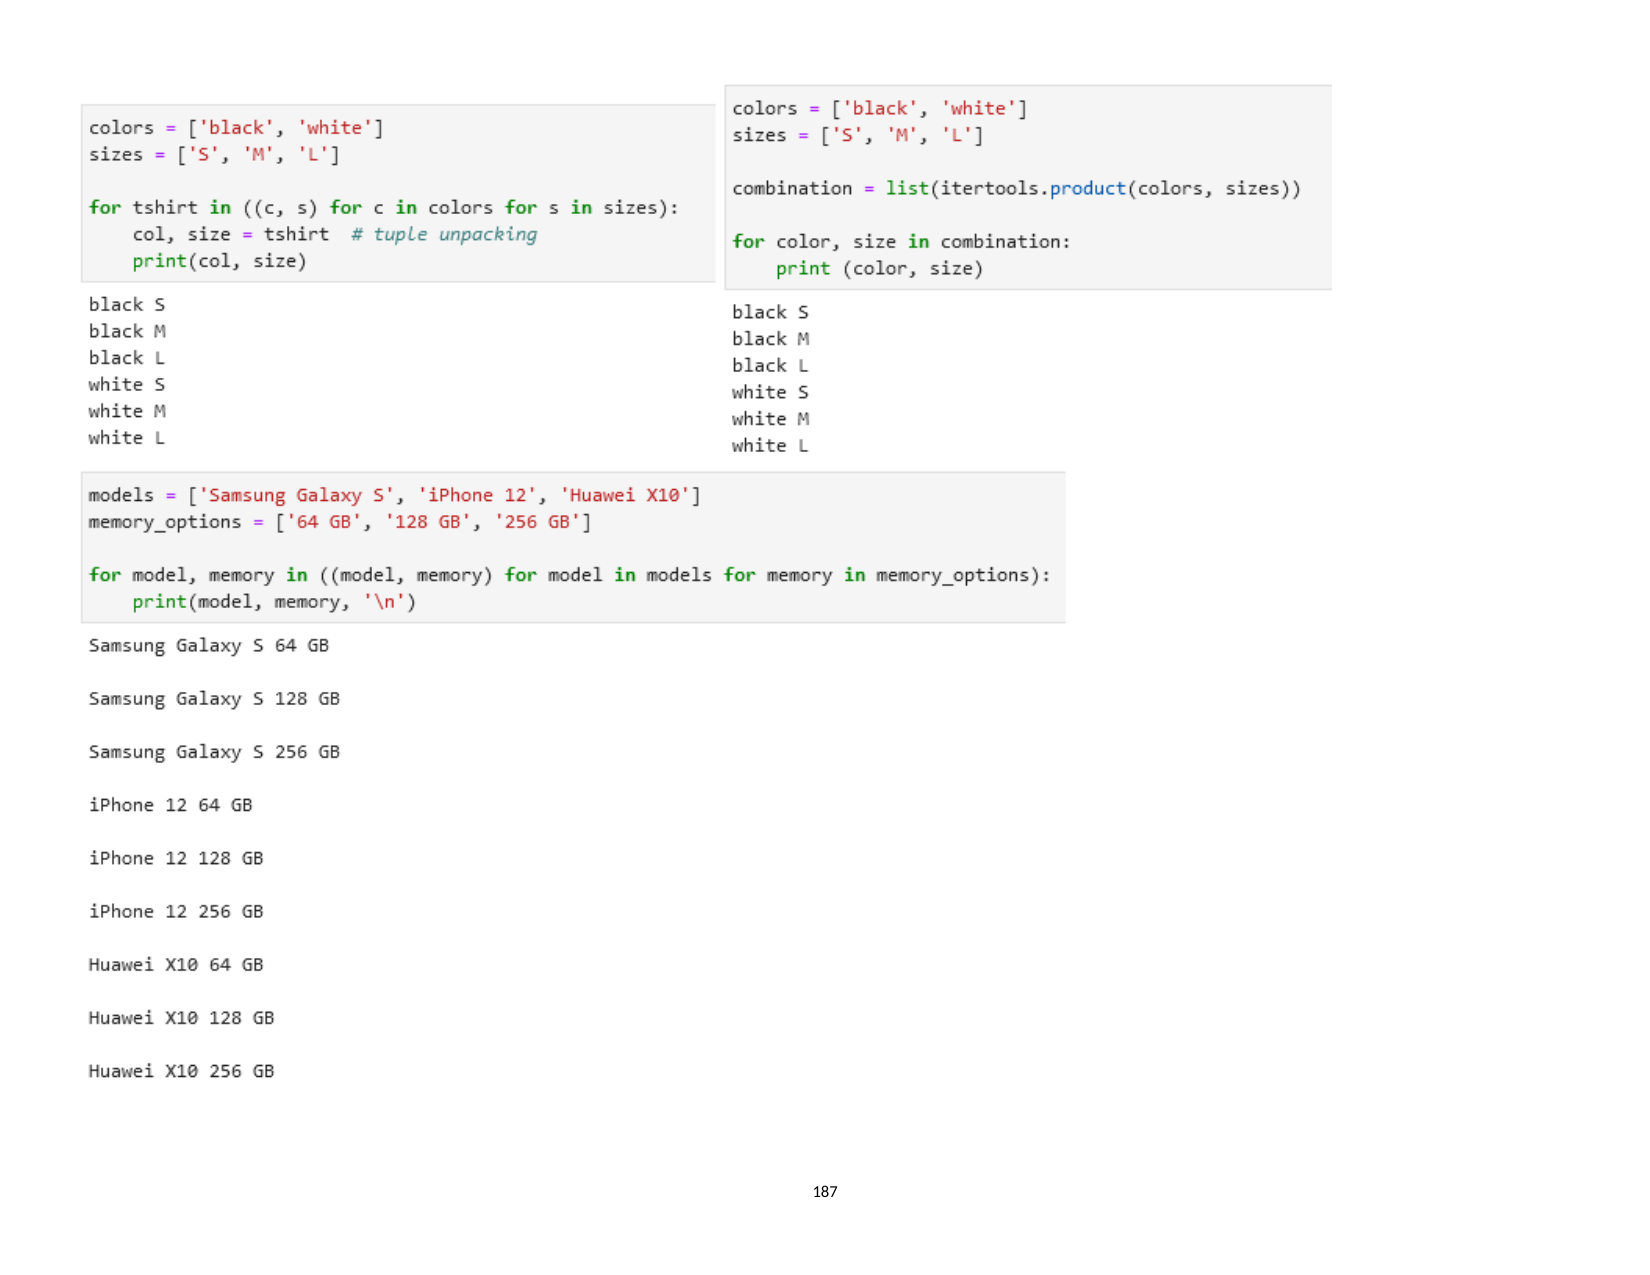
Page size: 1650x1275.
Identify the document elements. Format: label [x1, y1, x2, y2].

picture [721, 75, 1332, 463]
picture [75, 464, 1066, 1101]
picture [75, 95, 716, 463]
